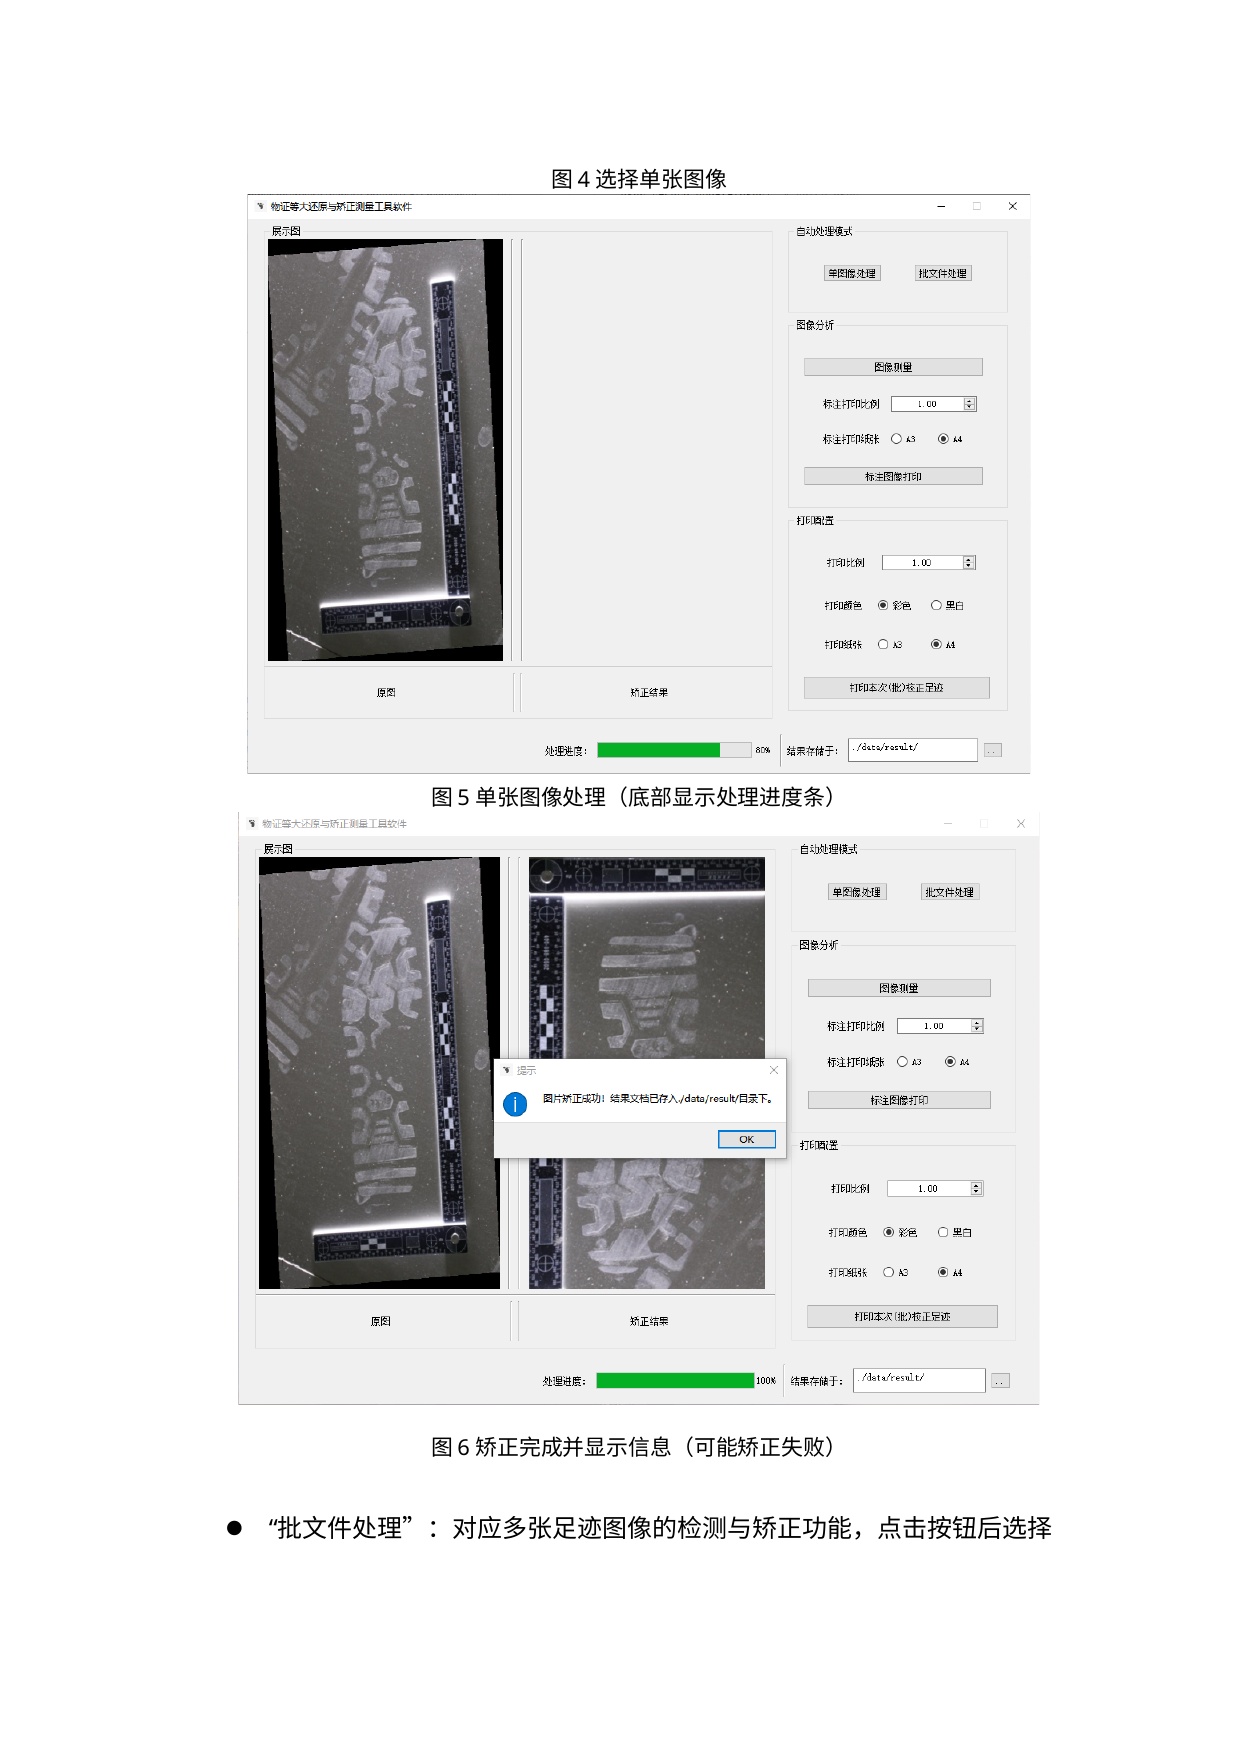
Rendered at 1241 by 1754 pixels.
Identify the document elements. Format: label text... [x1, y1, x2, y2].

picture [247, 194, 1030, 774]
text 图5 单张图像处理（底部显示处理进度条） [225, 779, 1053, 812]
picture [238, 812, 1040, 1405]
text 图4 选择单张图像 [225, 162, 1053, 194]
text 图6 矫正完成并显示信息（可能矫正失败） [225, 1429, 1053, 1462]
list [225, 1494, 1053, 1559]
